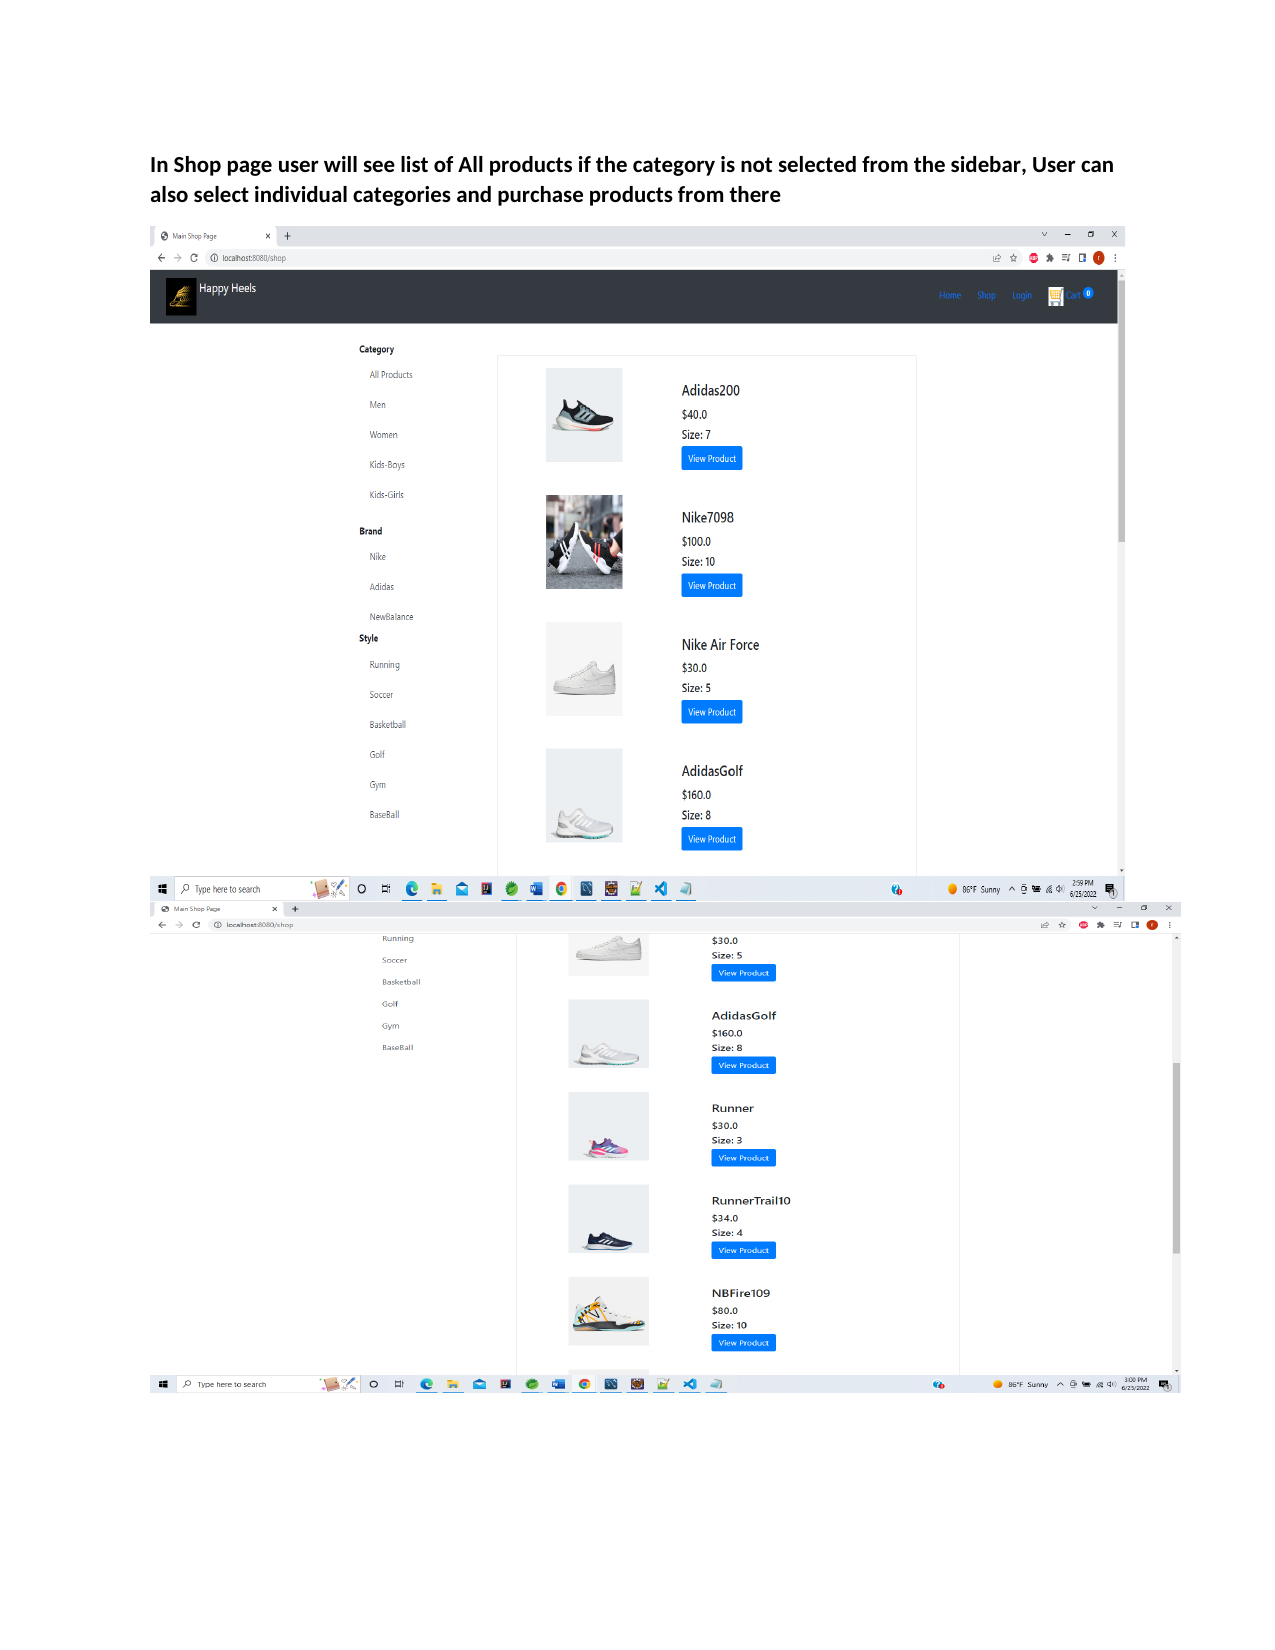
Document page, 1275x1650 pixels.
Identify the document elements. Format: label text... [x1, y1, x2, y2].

text In Shop page user will see list of All products if the category is not selected from the sidebar, User can also select individual categories and purchase products from there [150, 150, 1125, 208]
picture [150, 226, 1125, 901]
picture [150, 902, 1181, 1393]
